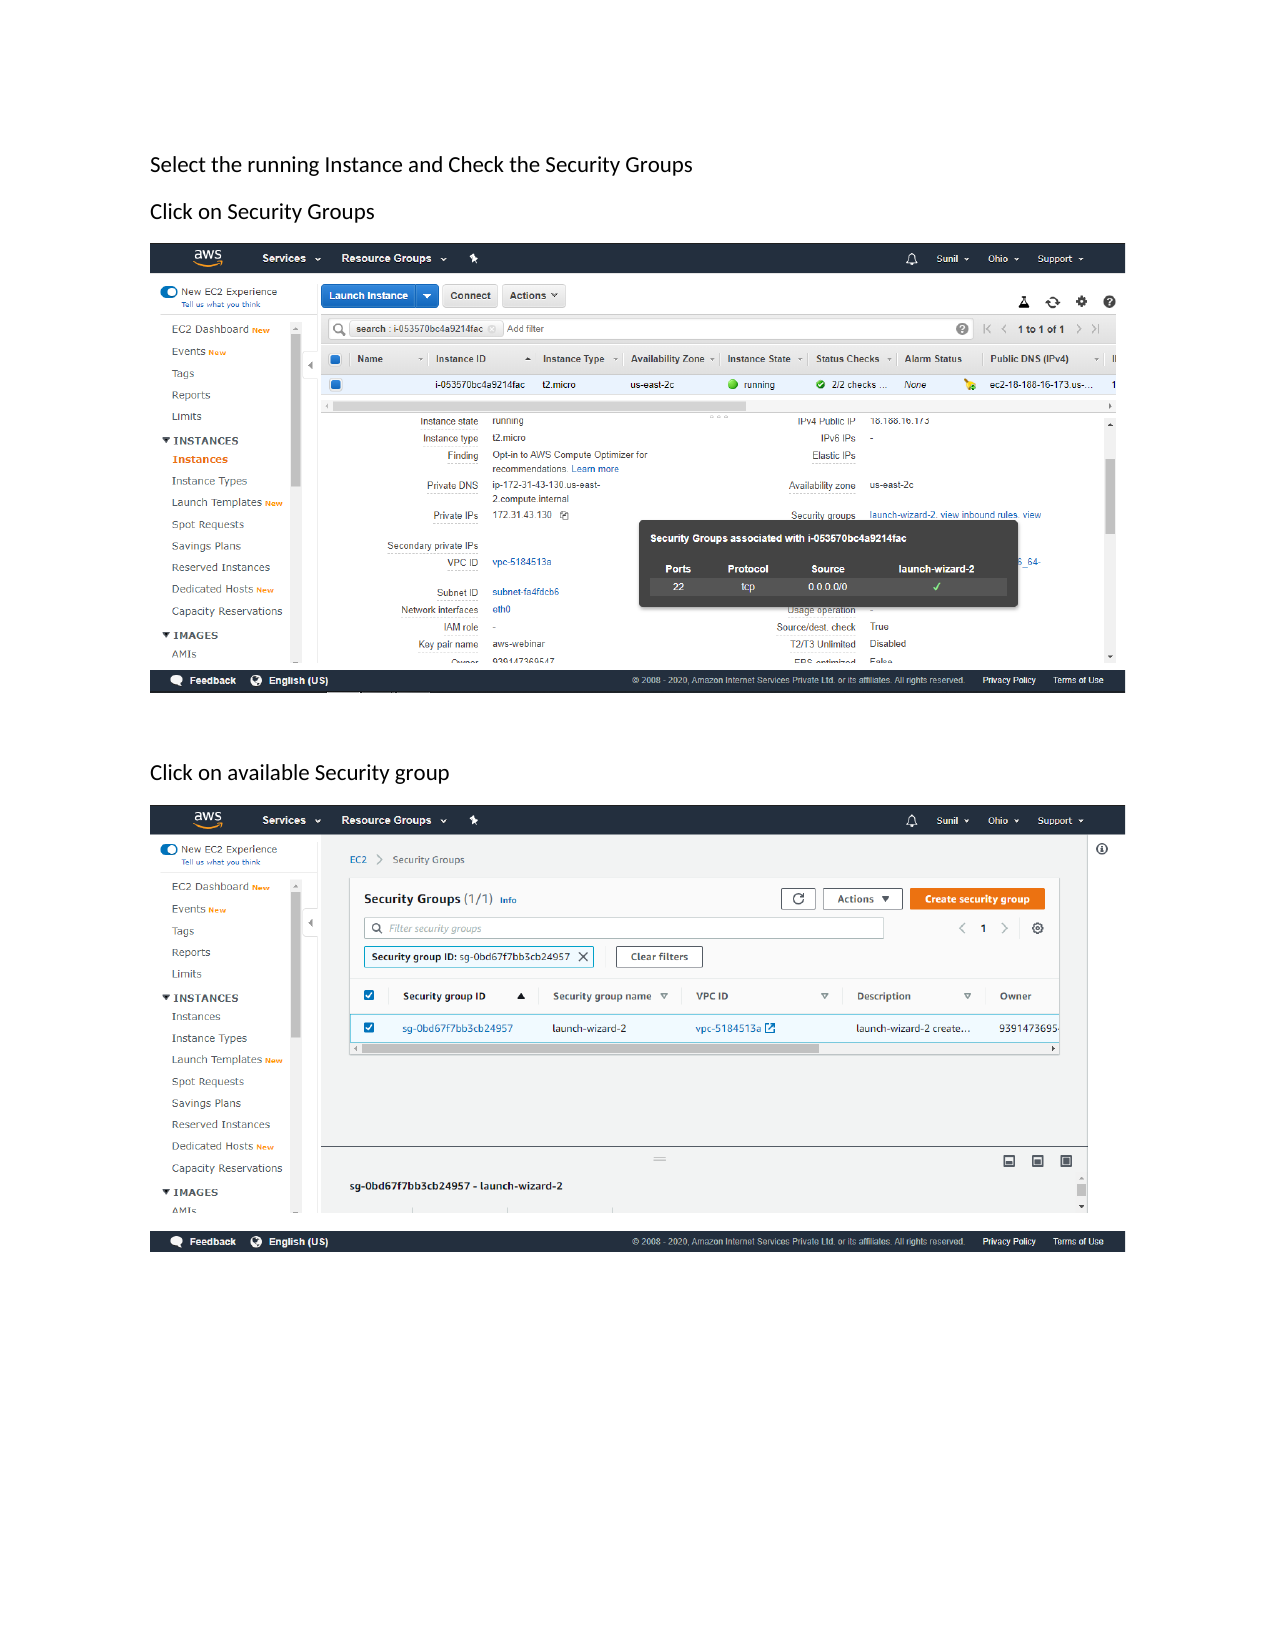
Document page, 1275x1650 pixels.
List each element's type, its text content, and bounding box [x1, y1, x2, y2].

picture [150, 805, 1125, 1252]
text Click on Security Groups [150, 197, 1125, 225]
text Select the running Instance and Check the Security Groups [150, 150, 1125, 178]
text Click on available Security group [150, 758, 1125, 786]
picture [150, 243, 1125, 693]
